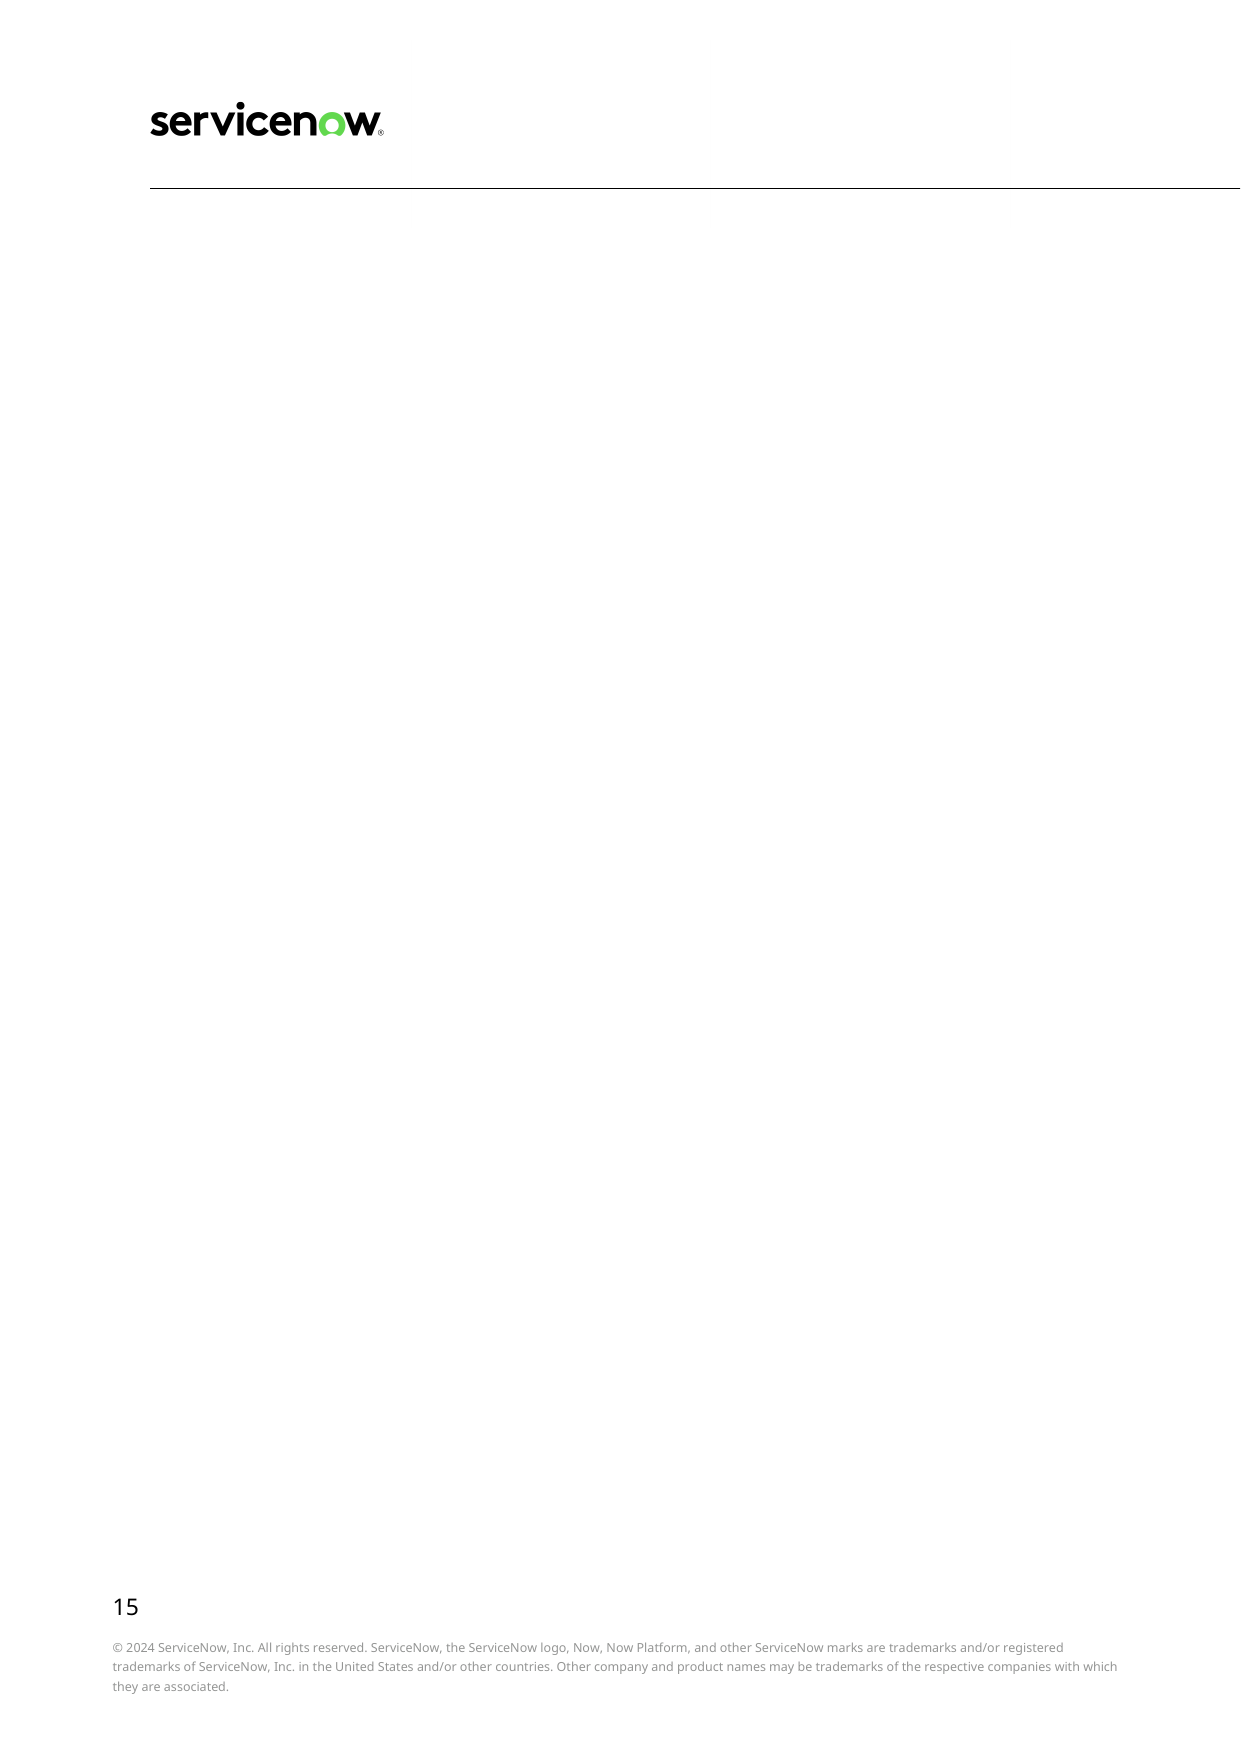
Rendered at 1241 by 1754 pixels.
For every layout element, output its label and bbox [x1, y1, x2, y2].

picture [112, 40, 1241, 228]
